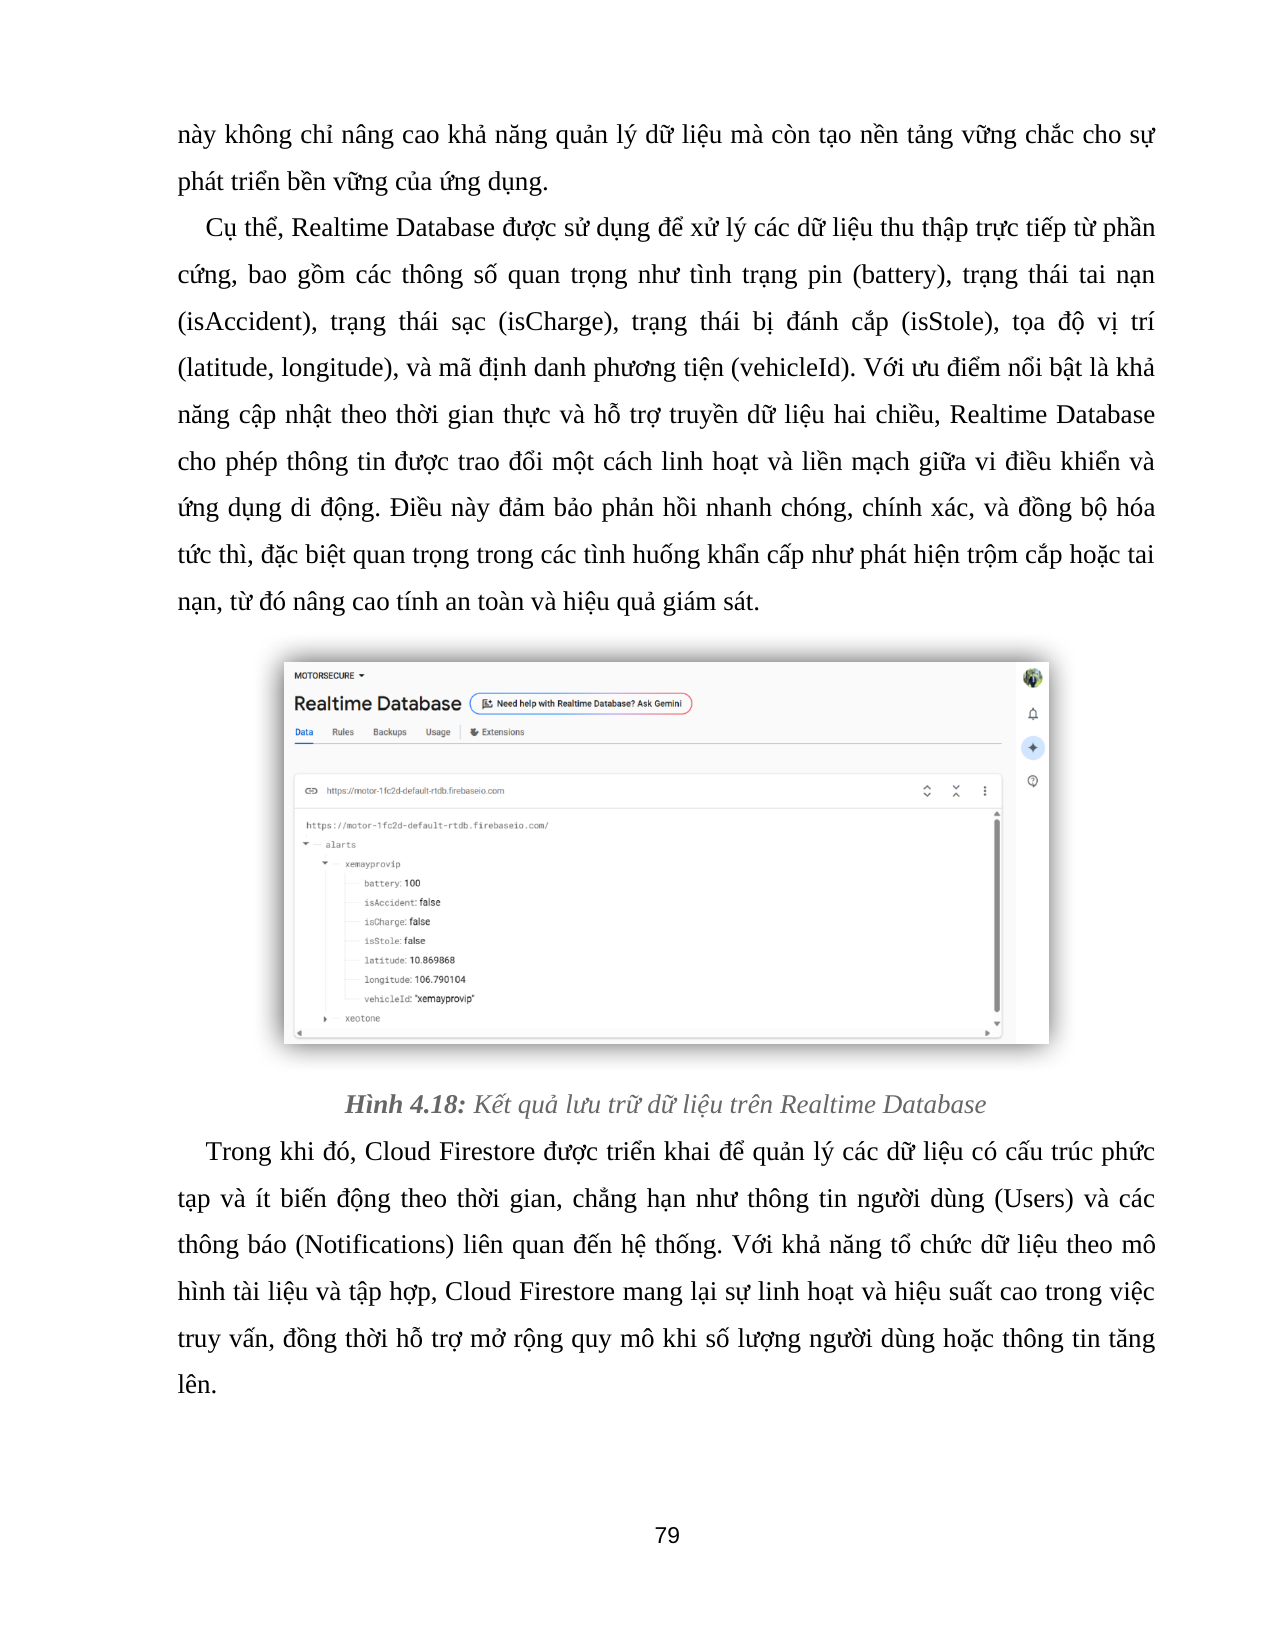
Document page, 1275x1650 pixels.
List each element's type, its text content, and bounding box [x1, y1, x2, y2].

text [177, 118, 1157, 196]
text Cụ thể, Realtime Database được sử dụng để xử lý các dữ liệu thu thập trực tiếp từ phần cứng, bao gồm các thông số quan trọng như tình trạng pin (battery), trạng thái tai nạn (isAccident), trạng thái sạc (isCharge), trạng thái bị đánh cắp (isStole), tọa độ vị trí (latitude, longitude), và mã định danh phương tiện (vehicleId). Với ưu điểm nổi bật là khả năng cập nhật theo thời gian thực và hỗ trợ truyền dữ liệu hai chiều, Realtime Database cho phép thông tin được trao đổi một cách linh hoạt và liền mạch giữa vi điều khiển và ứng dụng di động. Điều này đảm bảo phản hồi nhanh chóng, chính xác, và đồng bộ hóa tức thì, đặc biệt quan trọng trong các tình huống khẩn cấp như phát hiện trộm cắp hoặc tai nạn, từ đó nâng cao tính an toàn và hiệu quả giám sát. [177, 211, 1157, 616]
subtitle Hình 4.18: Kết quả lưu trữ dữ liệu trên Realtime Database [177, 1088, 1157, 1120]
picture [284, 662, 1049, 1044]
text Trong khi đó, Cloud Firestore được triển khai để quản lý các dữ liệu có cấu trúc phức tạp và ít biến động theo thời gian, chẳng hạn như thông tin người dùng (Users) và các thông báo (Notifications) liên quan đến hệ thống. Với khả năng tổ chức dữ liệu theo mô hình tài liệu và tập hợp, Cloud Firestore mang lại sự linh hoạt và hiệu suất cao trong việc truy vấn, đồng thời hỗ trợ mở rộng quy mô khi số lượng người dùng hoặc thông tin tăng lên. [177, 1135, 1157, 1400]
